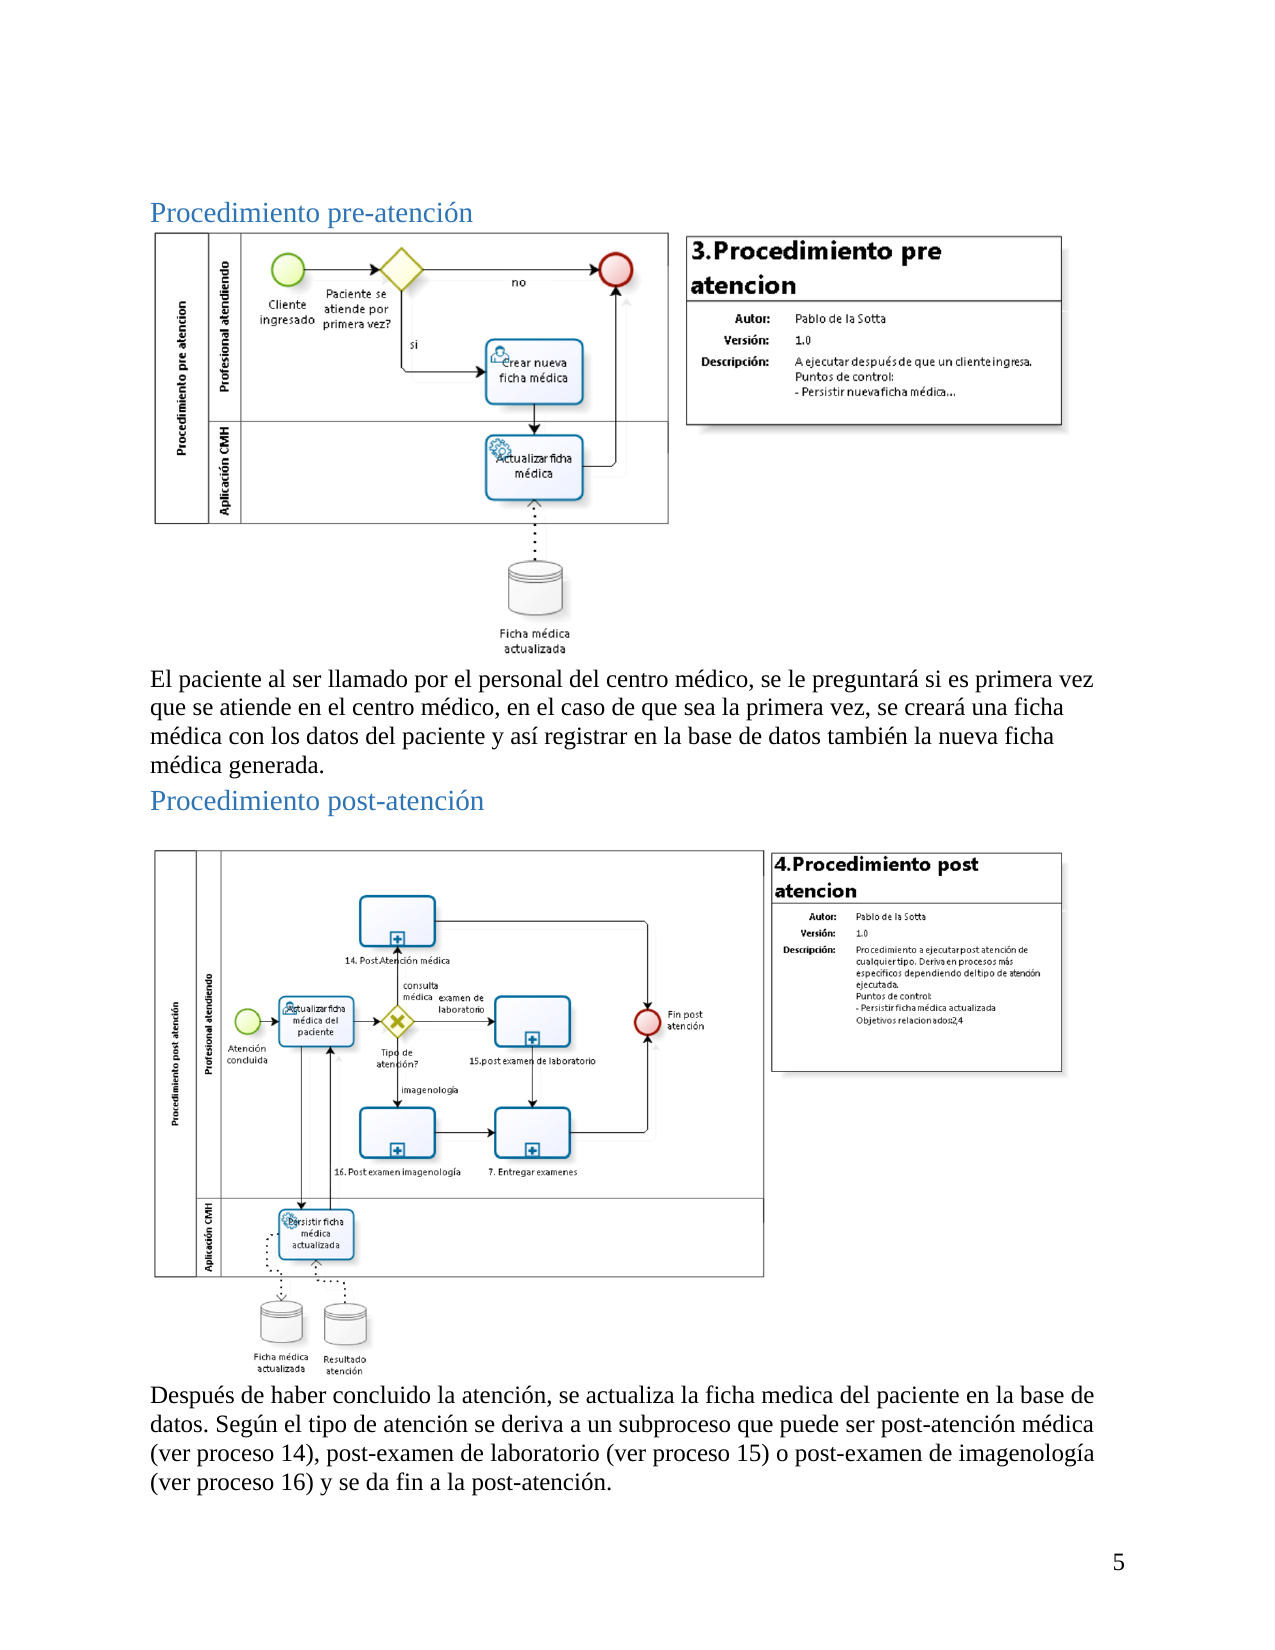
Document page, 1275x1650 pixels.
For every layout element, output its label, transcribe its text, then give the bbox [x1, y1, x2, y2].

subtitle Procedimiento pre-atención [150, 196, 1125, 229]
picture [150, 229, 1070, 664]
subtitle Procedimiento post-atención [150, 783, 1125, 816]
text El paciente al ser llamado por el personal del centro médico, se le preguntará si es primera vez que se atiende en el centro médico, en el caso de que sea la primera vez, se creará una ficha médica con los datos del paciente y así registrar en la base de datos también la nueva ficha médica generada. [150, 664, 1125, 779]
text Después de haber concluido la atención, se actualiza la ficha medica del paciente en la base de datos. Según el tipo de atención se deriva a un subproceso que puede ser post-atención médica (ver proceso 14), post-examen de laboratorio (ver proceso 15) o post-examen de imagenología (ver proceso 16) y se da fin a la post-atención. [150, 1380, 1125, 1495]
picture [150, 845, 1070, 1381]
